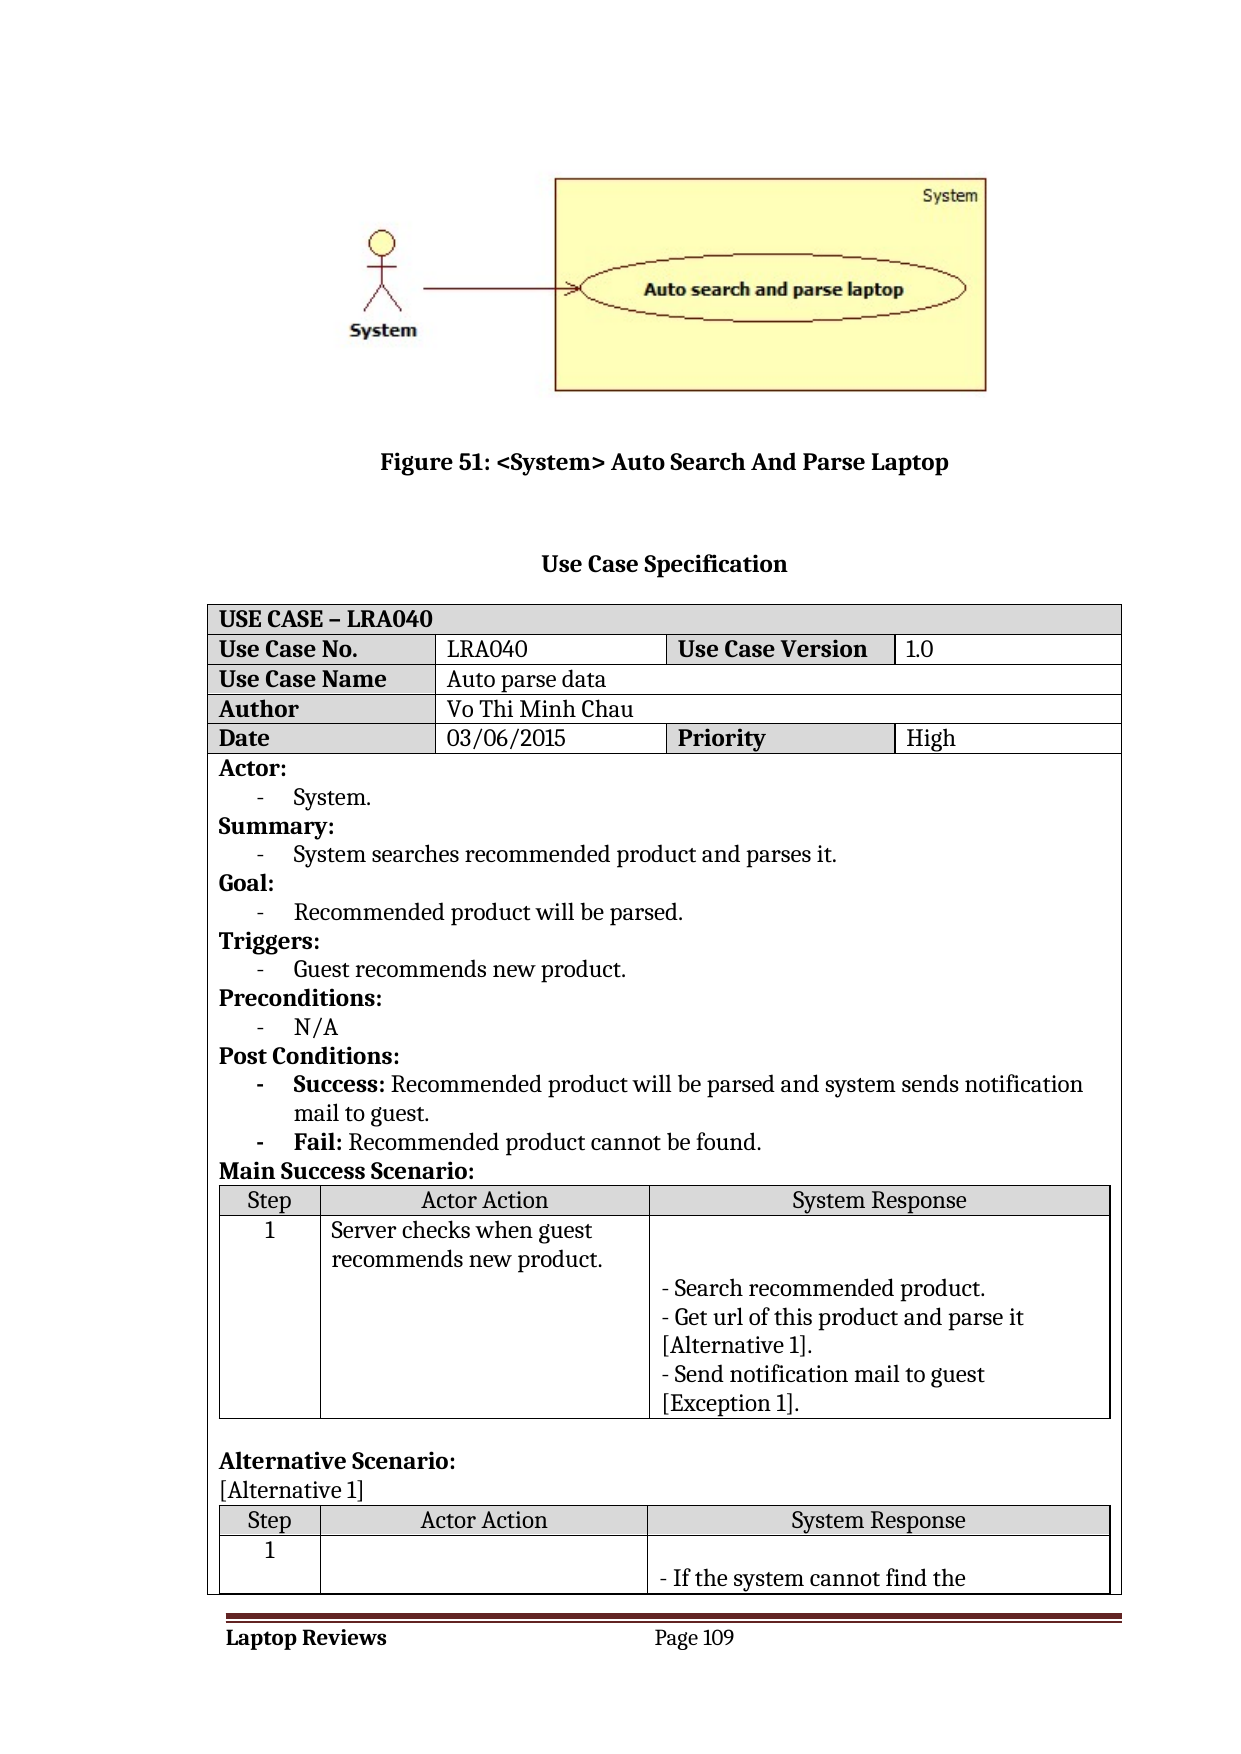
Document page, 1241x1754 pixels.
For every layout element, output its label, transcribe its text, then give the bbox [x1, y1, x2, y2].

table_cell Use Case Name [208, 665, 435, 693]
table_cell 1.0 [896, 635, 1121, 664]
text Figure 51: <System> Auto Search And Parse Laptop [207, 448, 1122, 476]
table_cell Author [208, 695, 435, 723]
table_cell Vo Thi Minh Chau [436, 695, 1121, 723]
picture [311, 147, 1018, 423]
table_cell Auto parse data [436, 665, 1121, 693]
table_cell High [896, 724, 1121, 753]
text Use Case Specification [207, 550, 1122, 579]
table_cell 03/06/2015 [436, 724, 666, 753]
table_cell Use Case Version [667, 635, 894, 664]
table_header USE CASE – LRA040 [208, 605, 1121, 634]
table_cell Use Case No. [208, 635, 435, 664]
table_cell Priority [667, 724, 894, 753]
table_cell Date [208, 724, 435, 753]
table_cell LRA040 [436, 635, 666, 664]
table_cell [208, 754, 1121, 1594]
